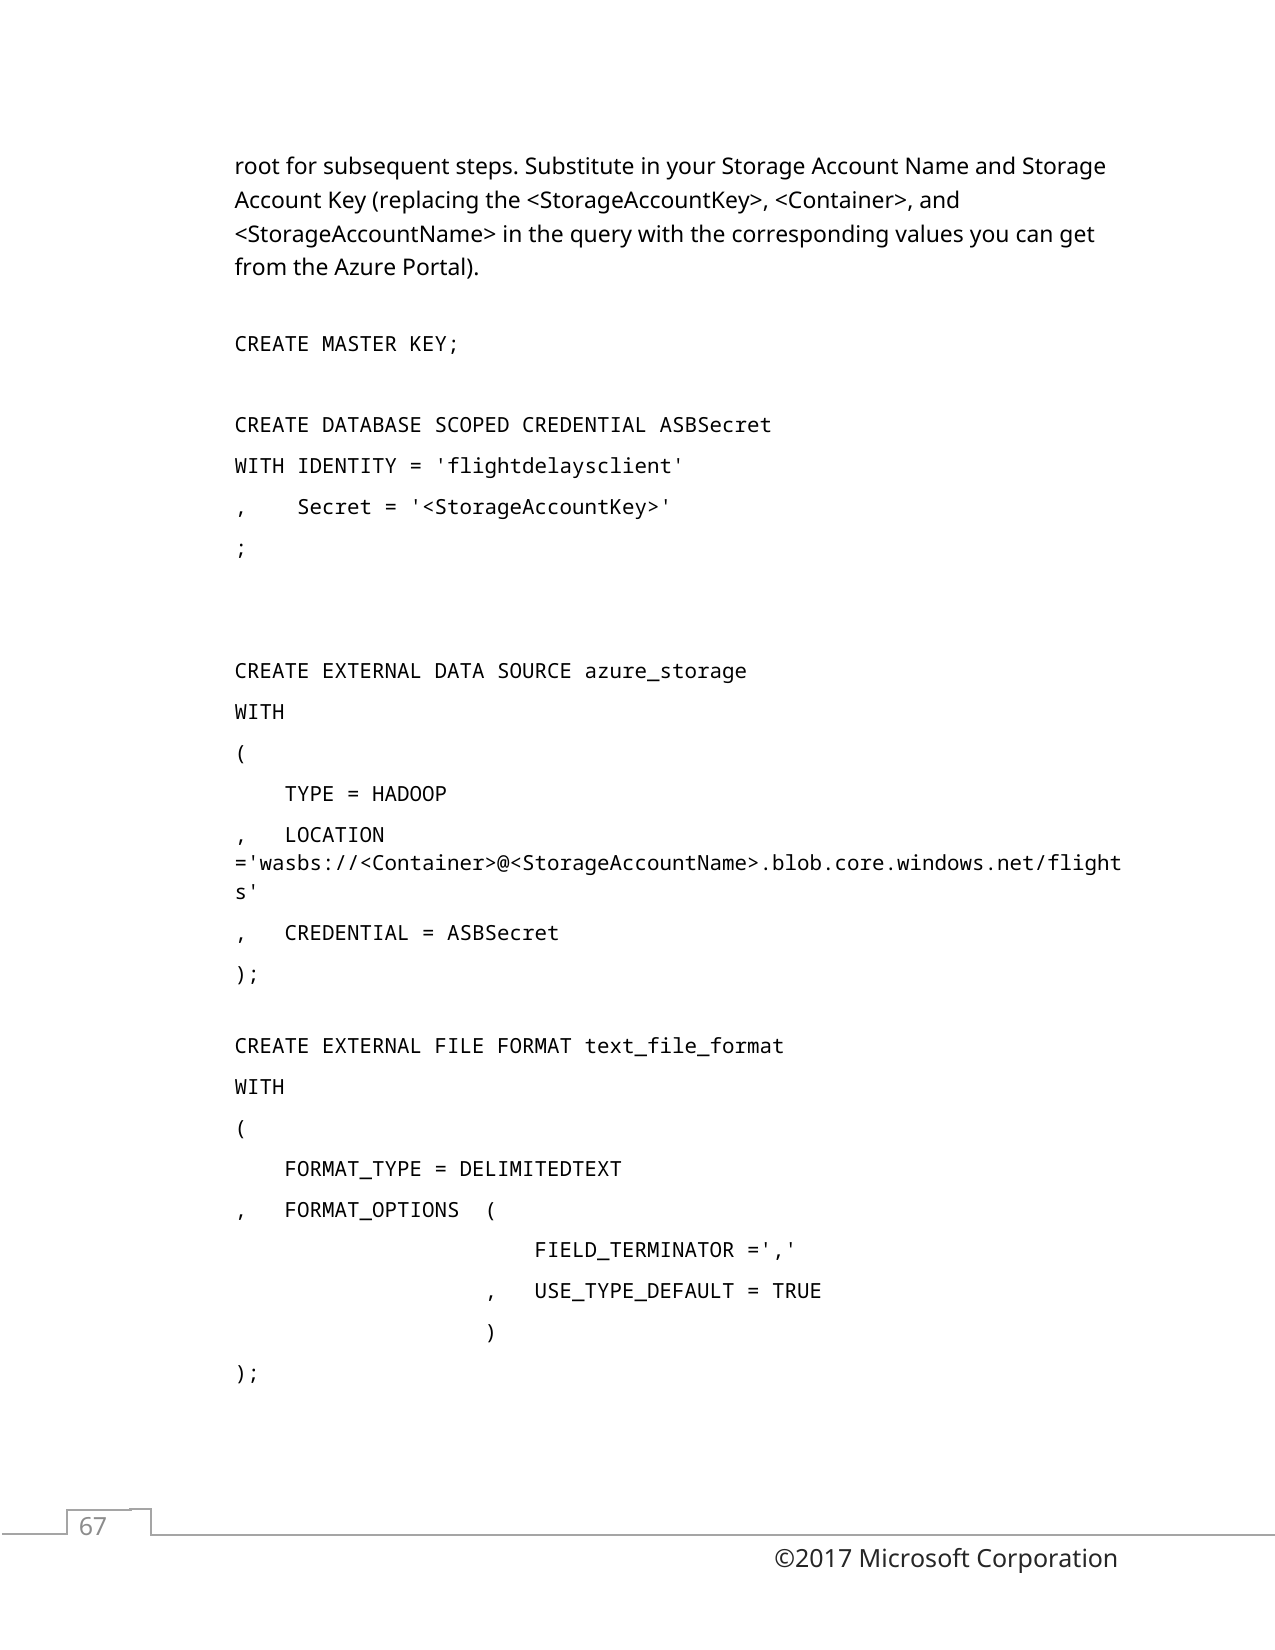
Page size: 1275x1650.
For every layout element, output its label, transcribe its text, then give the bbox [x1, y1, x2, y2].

list TYPE = HADOOP [234, 779, 1125, 807]
list FORMAT_TYPE = DELIMITEDTEXT [234, 1154, 1125, 1182]
list ); [234, 959, 1125, 1018]
list CREATE DATABASE SCOPED CREDENTIAL ASBSecret [234, 411, 1125, 439]
list ) [234, 1317, 1125, 1346]
list ; [234, 533, 1125, 562]
list ( [234, 738, 1125, 767]
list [197, 150, 1125, 282]
list CREATE EXTERNAL DATA SOURCE azure_storage [234, 656, 1125, 685]
list FIELD_TERMINATOR =',' [234, 1236, 1125, 1264]
list CREATE EXTERNAL FILE FORMAT text_file_format [234, 1031, 1125, 1059]
list ( [234, 1113, 1125, 1141]
list WITH [234, 697, 1125, 726]
list , USE_TYPE_DEFAULT = TRUE [234, 1277, 1125, 1305]
list CREATE MASTER KEY; [234, 297, 1125, 357]
list , Secret = '<StorageAccountKey>' [234, 492, 1125, 521]
list WITH [234, 1072, 1125, 1100]
list WITH IDENTITY = 'flightdelaysclient' [234, 452, 1125, 480]
list ); [234, 1358, 1125, 1387]
list , FORMAT_OPTIONS ( [234, 1195, 1125, 1223]
list , LOCATION ='wasbs://<Container>@<StorageAccountName>.blob.core.windows.net/flights' [234, 820, 1125, 905]
list , CREDENTIAL = ASBSecret [234, 918, 1125, 946]
